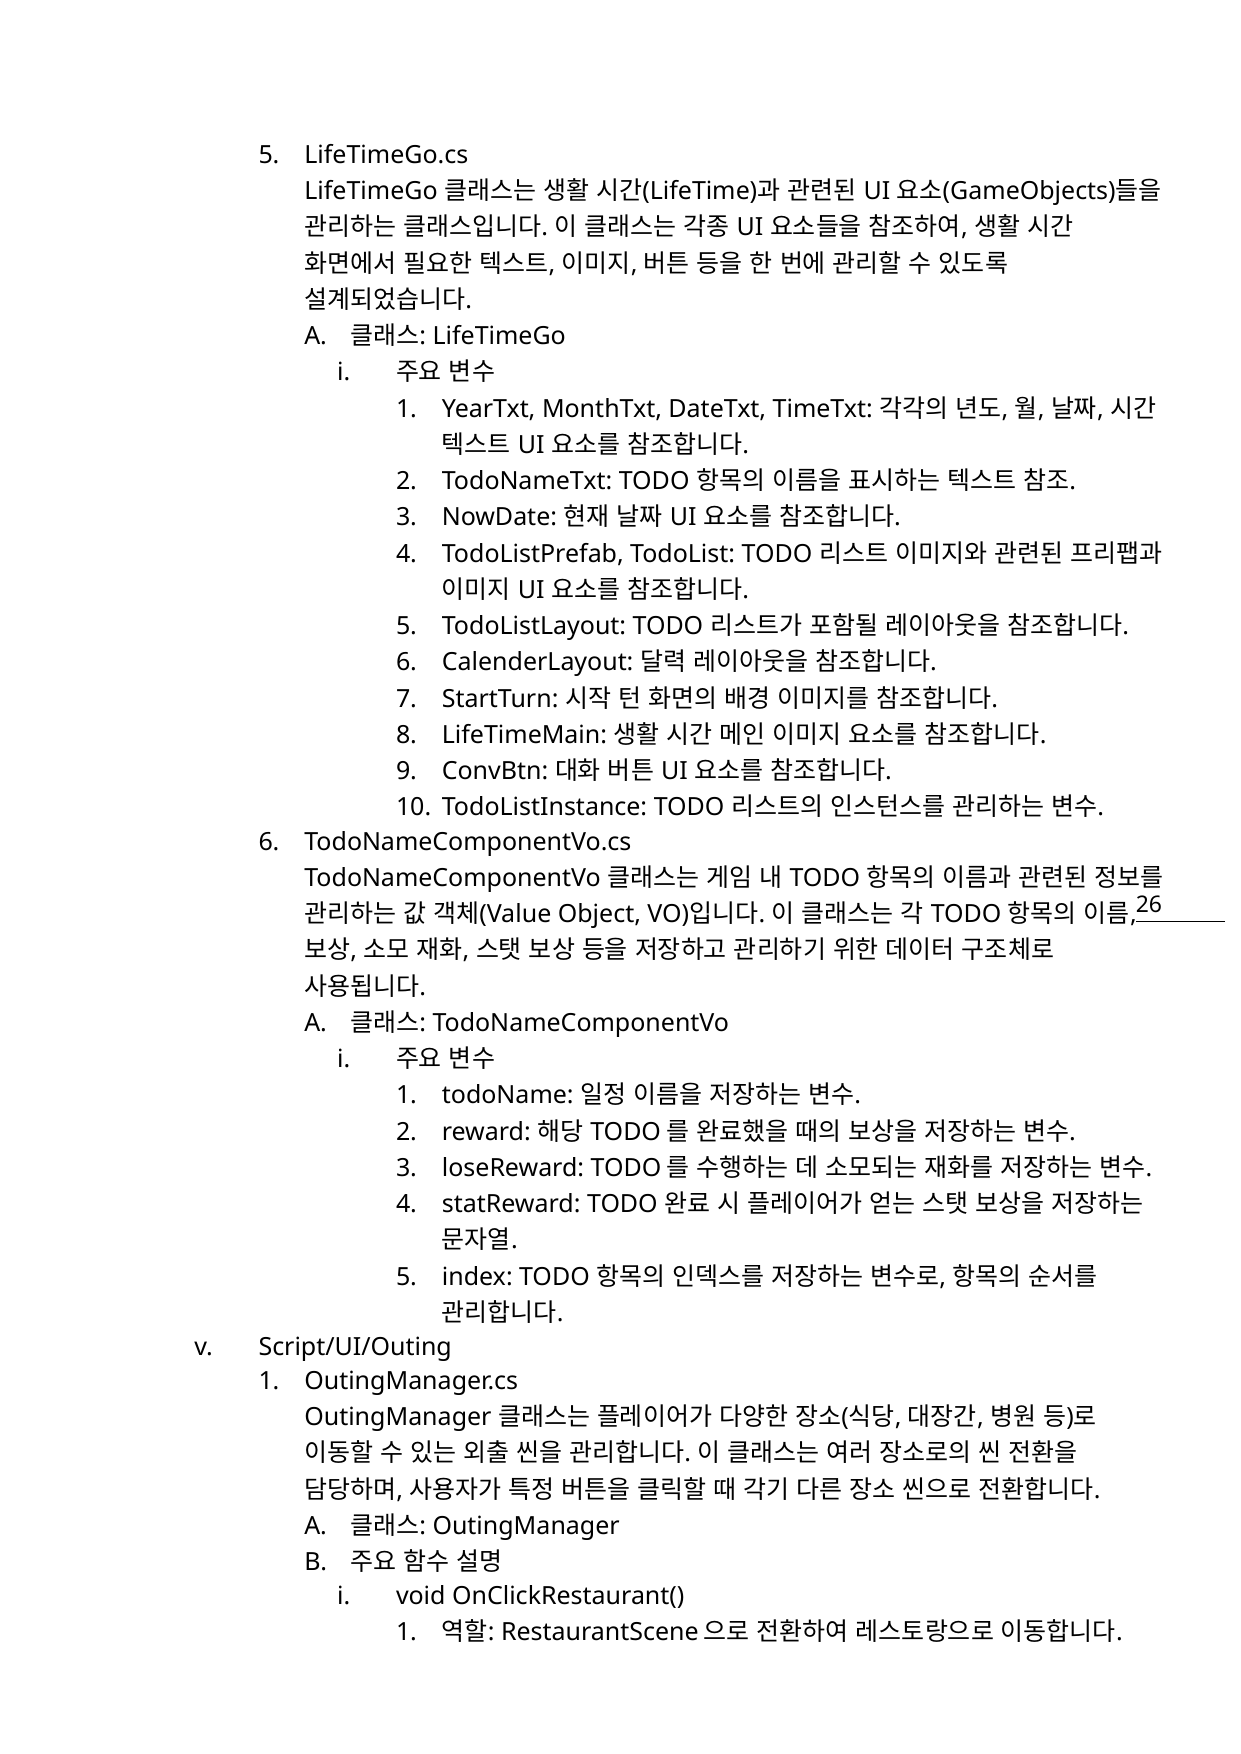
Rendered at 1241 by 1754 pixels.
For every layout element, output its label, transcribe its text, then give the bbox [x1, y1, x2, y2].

list ConvBtn: 대화 버튼 UI 요소를 참조합니다. [396, 751, 1165, 787]
list 클래스: LifeTimeGo [304, 316, 1165, 352]
list index: TODO 항목의 인덱스를 저장하는 변수로, 항목의 순서를 관리합니다. [396, 1256, 1165, 1328]
list reward: 해당 TODO를 완료했을 때의 보상을 저장하는 변수. [396, 1111, 1165, 1147]
list void OnClickRestaurant() [350, 1578, 1165, 1612]
list TodoListLayout: TODO 리스트가 포함될 레이아웃을 참조합니다. [396, 606, 1165, 642]
list OutingManager.cs OutingManager 클래스는 플레이어가 다양한 장소(식당, 대장간, 병원 등)로 이동할 수 있는 외출 씬을 관리합니다. 이 클래스는 여러 장소로의 씬 전환을 담당하며, 사용자가 특정 버튼을 클릭할 때 각기 다른 장소 씬으로 전환합니다. [258, 1362, 1165, 1505]
list statReward: TODO 완료 시 플레이어가 얻는 스탯 보상을 저장하는 문자열. [396, 1183, 1165, 1256]
list 주요 변수 [350, 1038, 1165, 1075]
list NowDate: 현재 날짜 UI 요소를 참조합니다. [396, 497, 1165, 533]
list TodoNameComponentVo.cs TodoNameComponentVo 클래스는 게임 내 TODO 항목의 이름과 관련된 정보를 관리하는 값 객체(Value Object, VO)입니다. 이 클래스는 각 TODO 항목의 이름, 보상, 소모 재화, 스탯 보상 등을 저장하고 관리하기 위한 데이터 구조체로 사용됩니다. [258, 823, 1165, 1002]
list loseReward: TODO를 수행하는 데 소모되는 재화를 저장하는 변수. [396, 1147, 1165, 1183]
list YearTxt, MonthTxt, DateTxt, TimeTxt: 각각의 년도, 월, 날짜, 시간 텍스트 UI 요소를 참조합니다. [396, 388, 1165, 461]
list 주요 변수 [350, 352, 1165, 388]
list LifeTimeMain: 생활 시간 메인 이미지 요소를 참조합니다. [396, 714, 1165, 751]
list 클래스: TodoNameComponentVo [304, 1002, 1165, 1038]
list StartTurn: 시작 턴 화면의 배경 이미지를 참조합니다. [396, 678, 1165, 714]
list todoName: 일정 이름을 저장하는 변수. [396, 1075, 1165, 1111]
list Script/UI/Outing [212, 1328, 1165, 1362]
list TodoNameTxt: TODO 항목의 이름을 표시하는 텍스트 참조. [396, 461, 1165, 497]
list TodoListInstance: TODO 리스트의 인스턴스를 관리하는 변수. [396, 787, 1165, 823]
list CalenderLayout: 달력 레이아웃을 참조합니다. [396, 642, 1165, 678]
list 클래스: OutingManager [304, 1505, 1165, 1542]
list TodoListPrefab, TodoList: TODO 리스트 이미지와 관련된 프리팹과 이미지 UI 요소를 참조합니다. [396, 533, 1165, 606]
list LifeTimeGo.cs LifeTimeGo 클래스는 생활 시간(LifeTime)과 관련된 UI 요소(GameObjects)들을 관리하는 클래스입니다. 이 클래스는 각종 UI 요소들을 참조하여, 생활 시간 화면에서 필요한 텍스트, 이미지, 버튼 등을 한 번에 관리할 수 있도록 설계되었습니다. [258, 137, 1165, 316]
list 역할: RestaurantScene으로 전환하여 레스토랑으로 이동합니다. [396, 1612, 1165, 1648]
list 주요 함수 설명 [304, 1542, 1165, 1578]
